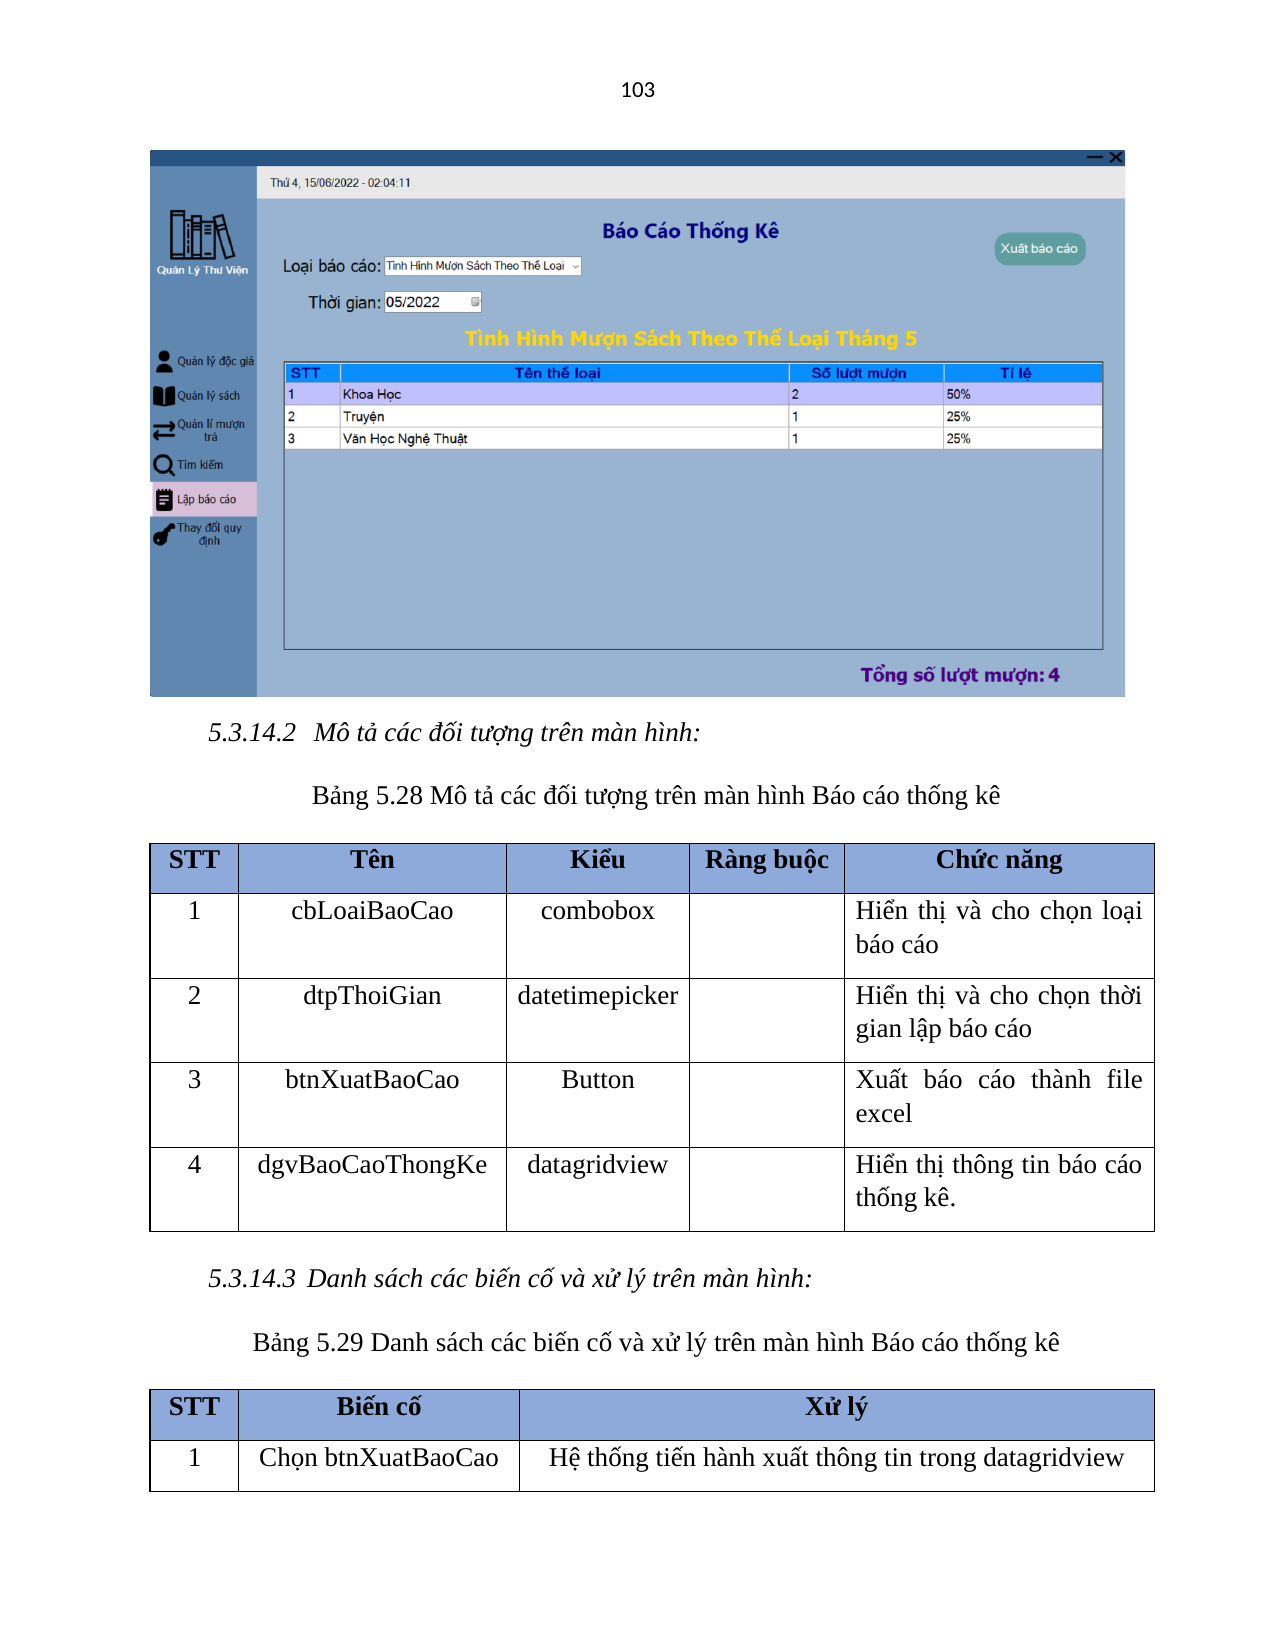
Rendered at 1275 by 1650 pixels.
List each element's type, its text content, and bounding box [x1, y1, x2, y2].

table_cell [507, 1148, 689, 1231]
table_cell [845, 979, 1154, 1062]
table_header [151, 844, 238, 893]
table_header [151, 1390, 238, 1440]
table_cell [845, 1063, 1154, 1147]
list Danh sách các biến cố và xử lý trên màn hình: [208, 1262, 1125, 1294]
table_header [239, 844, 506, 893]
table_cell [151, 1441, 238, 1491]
picture [150, 150, 1125, 697]
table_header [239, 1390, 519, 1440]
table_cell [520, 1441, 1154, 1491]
text Bảng 5.28 Mô tả các đối tượng trên màn hình Báo cáo thống kê [187, 779, 1125, 810]
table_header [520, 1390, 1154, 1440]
list Mô tả các đối tượng trên màn hình: [208, 716, 1125, 747]
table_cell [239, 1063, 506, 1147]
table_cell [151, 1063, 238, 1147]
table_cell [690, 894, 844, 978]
text Bảng 5.29 Danh sách các biến cố và xử lý trên màn hình Báo cáo thống kê [187, 1326, 1125, 1357]
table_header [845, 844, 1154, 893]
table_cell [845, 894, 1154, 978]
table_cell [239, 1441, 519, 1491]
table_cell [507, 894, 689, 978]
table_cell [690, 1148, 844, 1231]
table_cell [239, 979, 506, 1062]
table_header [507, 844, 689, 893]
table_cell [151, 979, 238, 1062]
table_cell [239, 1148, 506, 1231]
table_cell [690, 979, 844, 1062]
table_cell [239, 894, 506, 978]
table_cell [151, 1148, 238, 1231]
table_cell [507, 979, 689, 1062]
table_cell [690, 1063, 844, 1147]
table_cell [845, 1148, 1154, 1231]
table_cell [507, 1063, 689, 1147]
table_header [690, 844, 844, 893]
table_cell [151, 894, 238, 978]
